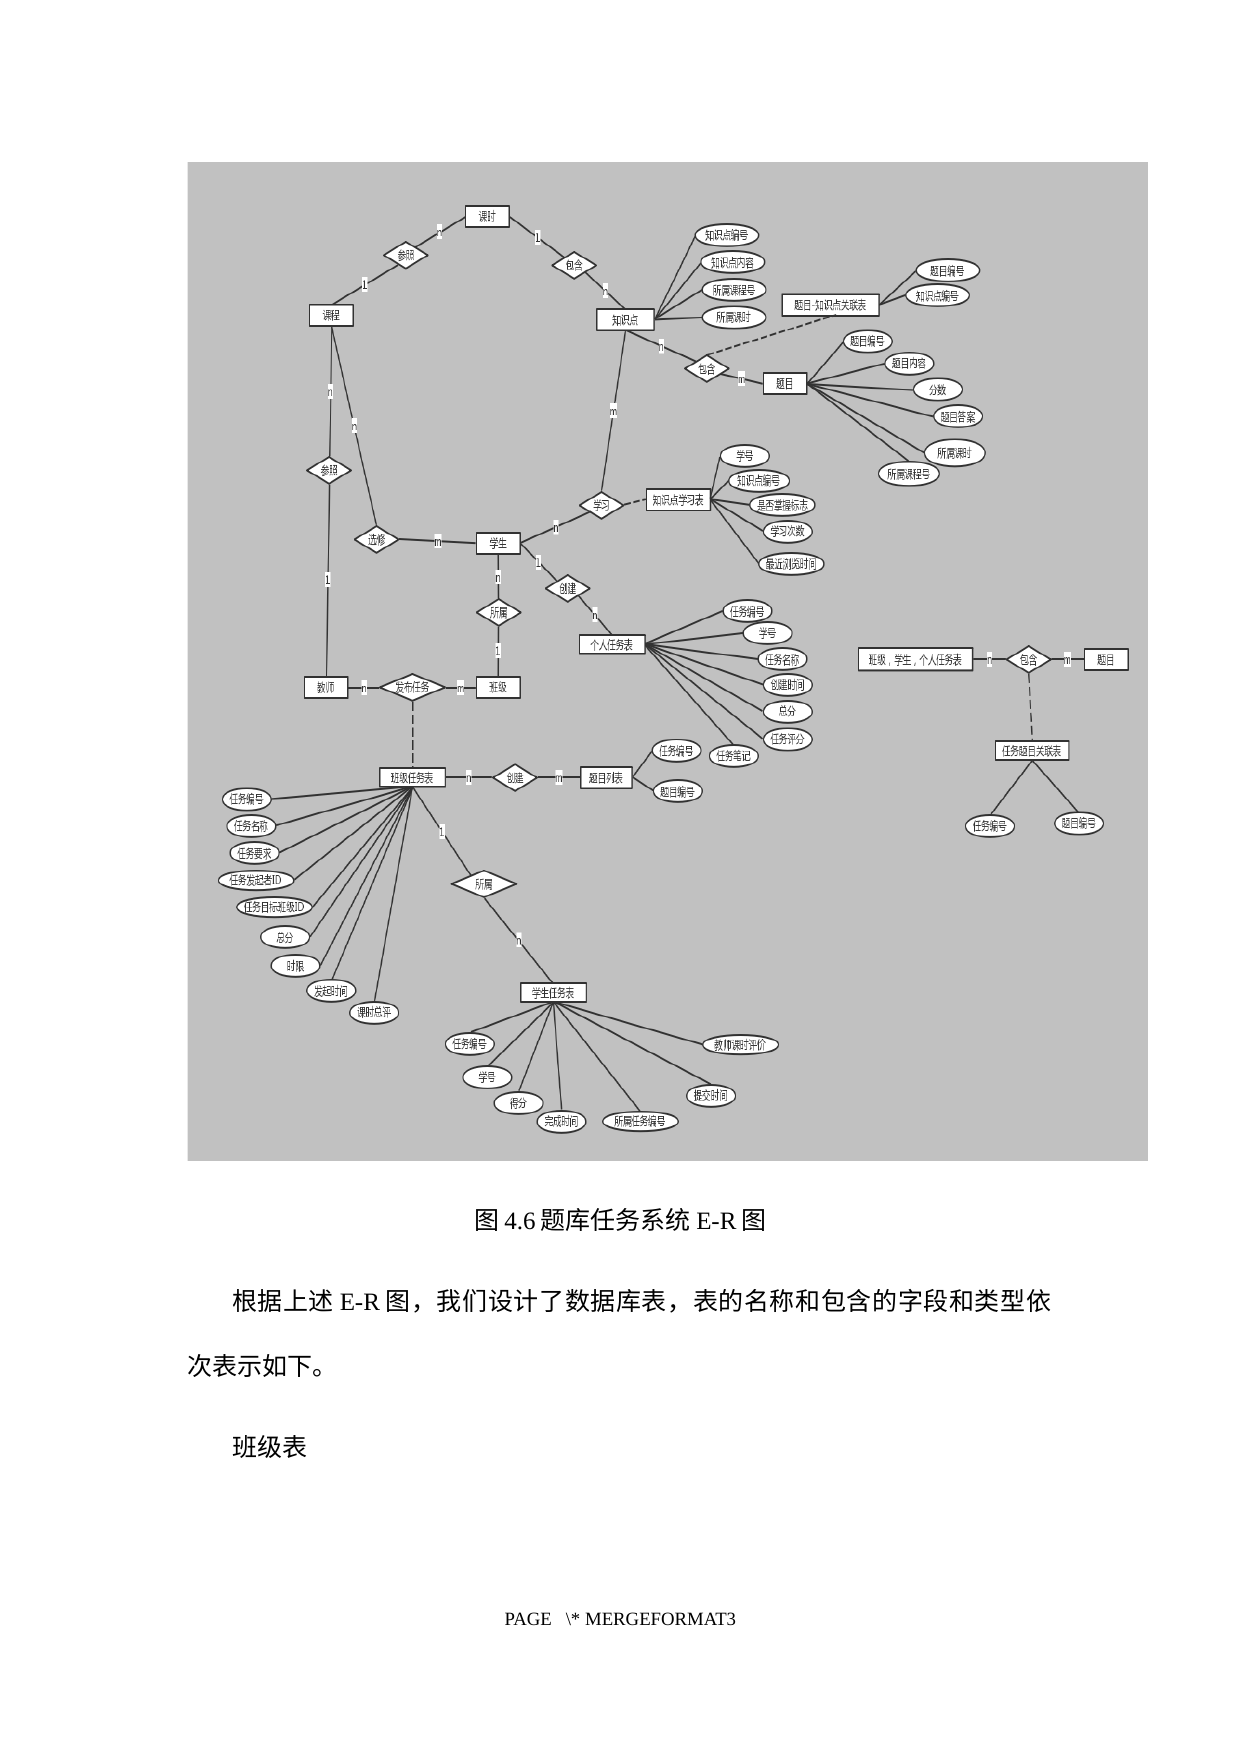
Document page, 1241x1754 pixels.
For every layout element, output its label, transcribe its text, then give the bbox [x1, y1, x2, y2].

text 图4.6题库任务系统 E-R图 [187, 1186, 1053, 1251]
text 班级表 [187, 1413, 1053, 1478]
text 根据上述E-R图，我们设计了数据库表，表的名称和包含的字段和类型依次表示如下。 [187, 1267, 1053, 1397]
